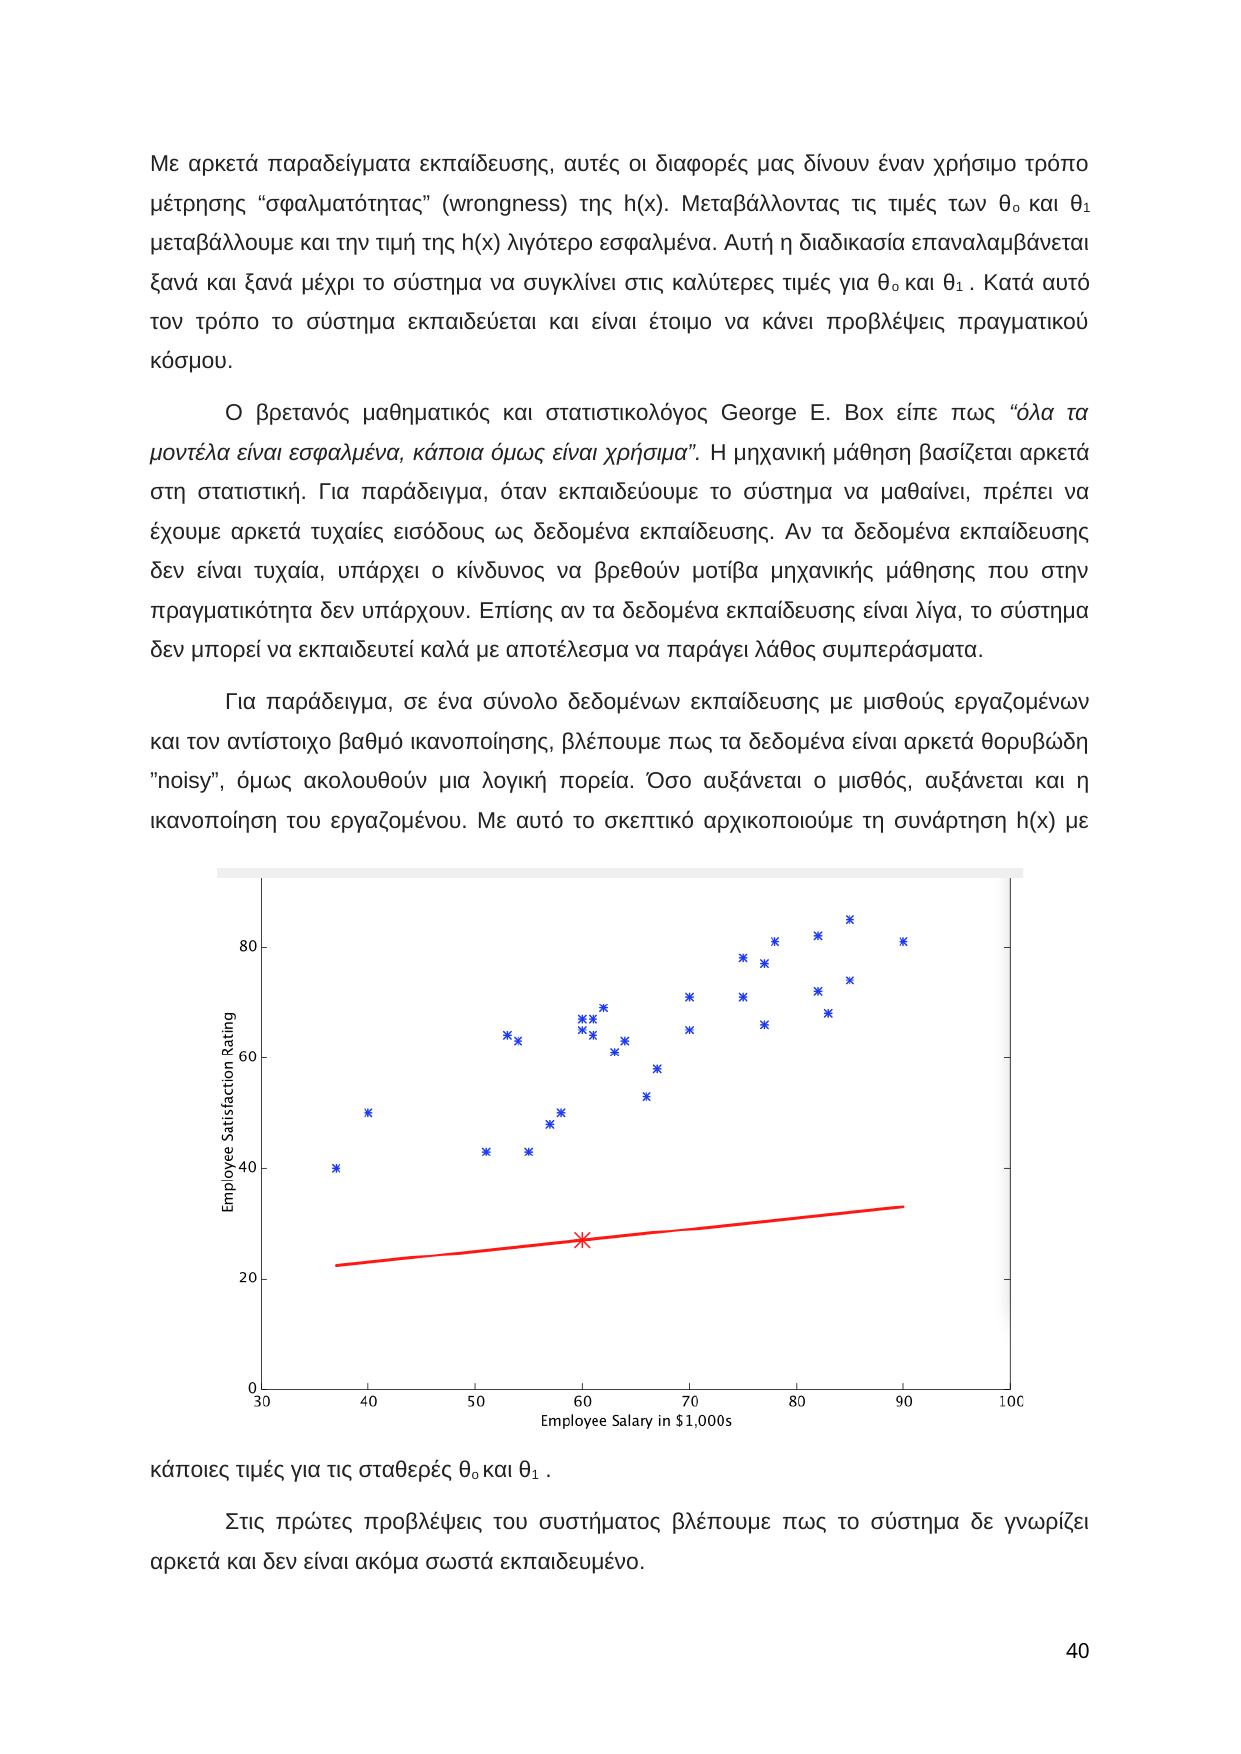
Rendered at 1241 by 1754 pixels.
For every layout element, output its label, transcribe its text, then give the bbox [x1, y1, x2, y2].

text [150, 150, 1090, 374]
picture [217, 868, 1024, 1432]
text Στις πρώτες προβλέψεις του συστήματος βλέπουμε πως το σύστημα δε γνωρίζει αρκετά και δεν είναι ακόμα σωστά εκπαιδευμένο. [150, 1508, 1090, 1574]
text Ο βρετανός μαθηματικός και στατιστικολόγος George E. Box είπε πως “όλα τα μοντέλα είναι εσφαλμένα, κάποια όμως είναι χρήσιμα”. Η μηχανική μάθηση βασίζεται αρκετά στη στατιστική. Για παράδειγμα, όταν εκπαιδεύουμε το σύστημα να μαθαίνει, πρέπει να έχουμε αρκετά τυχαίες εισόδους ως δεδομένα εκπαίδευσης. Αν τα δεδομένα εκπαίδευσης δεν είναι τυχαία, υπάρχει ο κίνδυνος να βρεθούν μοτίβα μηχανικής μάθησης που στην πραγματικότητα δεν υπάρχουν. Επίσης αν τα δεδομένα εκπαίδευσης είναι λίγα, το σύστημα δεν μπορεί να εκπαιδευτεί καλά με αποτέλεσμα να παράγει λάθος συμπεράσματα. [150, 399, 1090, 663]
